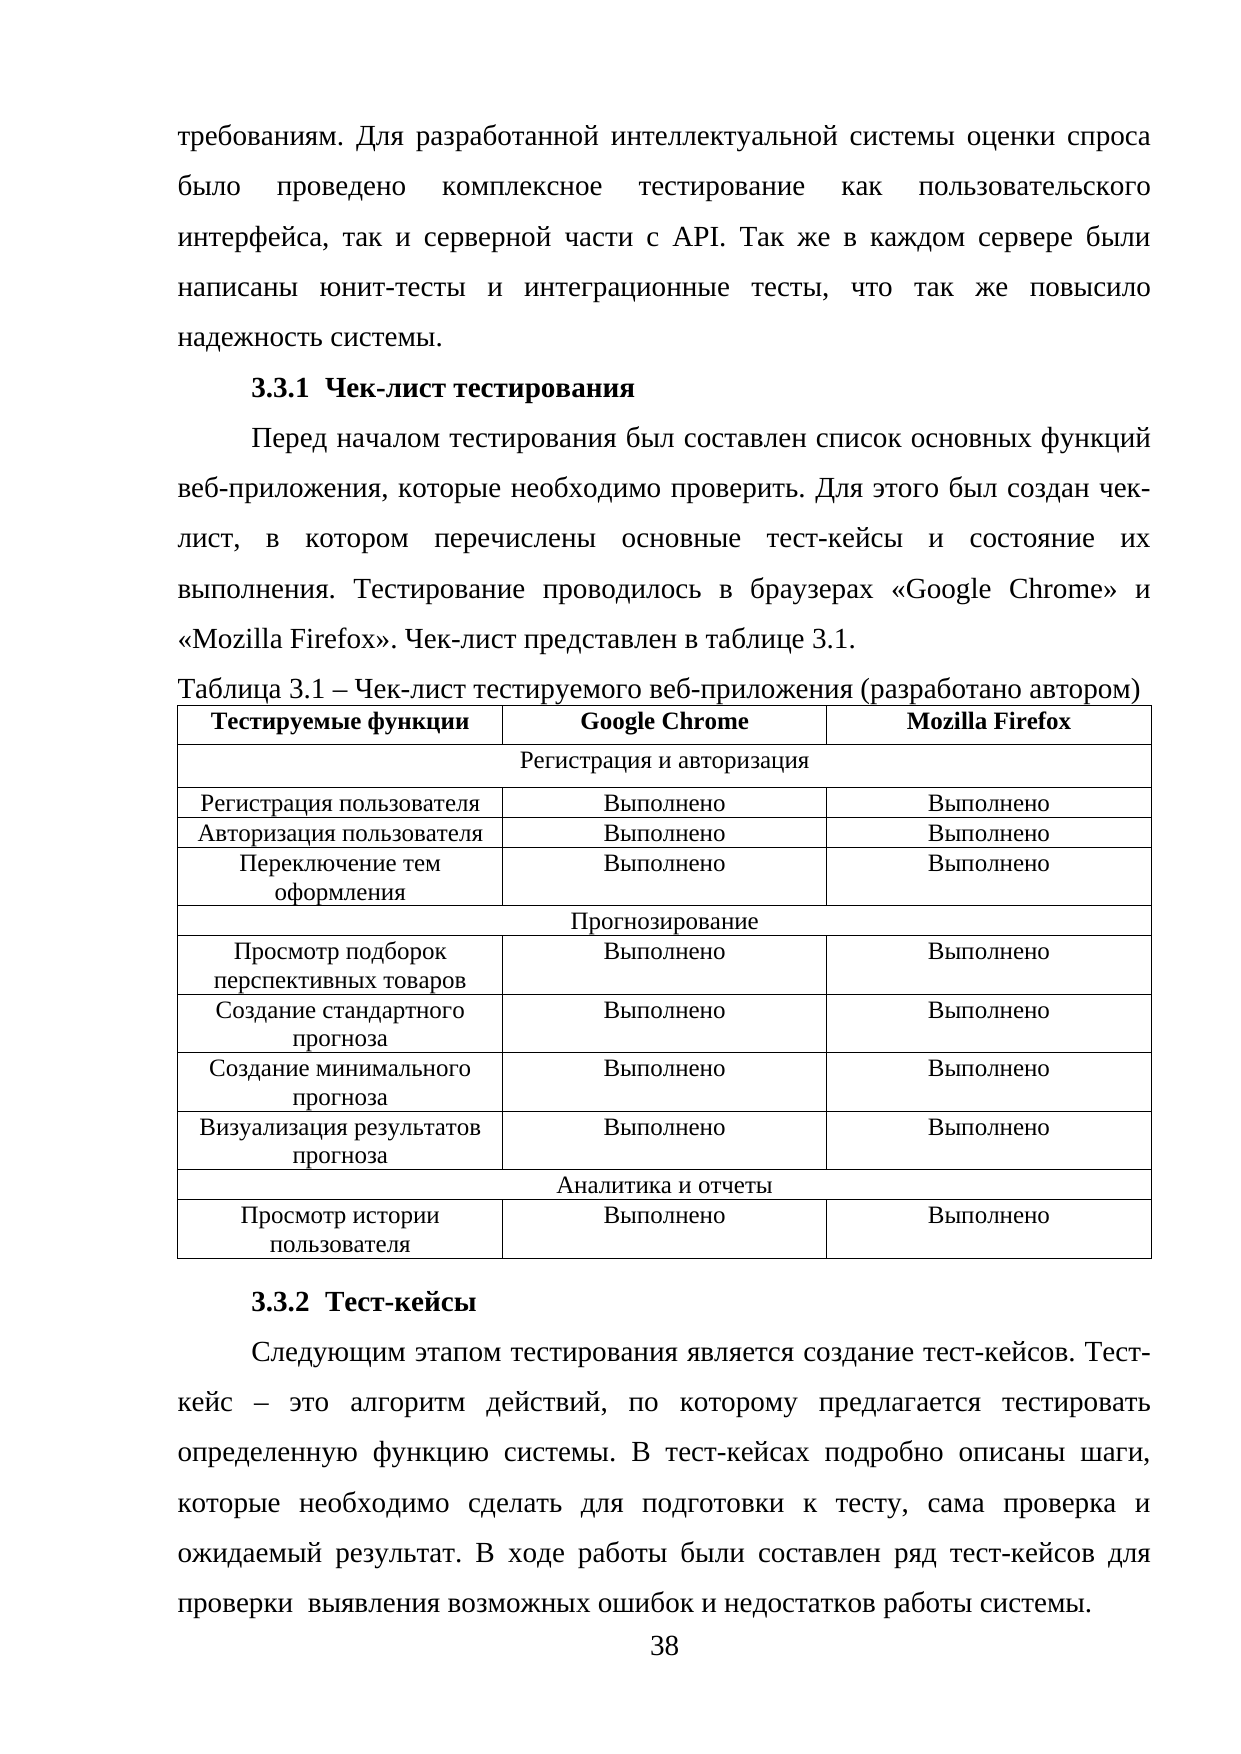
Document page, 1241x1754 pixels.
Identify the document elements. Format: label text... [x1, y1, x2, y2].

table_cell Выполнено [503, 1053, 826, 1111]
table_cell Выполнено [827, 818, 1151, 847]
table_cell Выполнено [827, 936, 1151, 994]
table_cell Авторизация пользователя [178, 818, 502, 847]
table_cell Просмотр подборок перспективных товаров [178, 936, 502, 994]
text Перед началом тестирования был составлен список основных функций веб-приложения, которые необходимо проверить. Для этого был создан чек-лист, в котором перечислены основные тест-кейсы и состояние их выполнения. Тестирование проводилось в браузерах «Google Chrome» и «Mozilla Firefox». Чек-лист представлен в таблице 3.1. [177, 420, 1152, 655]
table_cell Создание минимального прогноза [178, 1053, 502, 1111]
table_cell Выполнено [827, 995, 1151, 1052]
table_cell Выполнено [827, 788, 1151, 817]
table_header Тестируемые функции [178, 706, 502, 744]
text Чек-лист тестирования [177, 370, 1152, 403]
table_cell Визуализация результатов прогноза [178, 1112, 502, 1169]
table_cell Выполнено [503, 1200, 826, 1258]
table_cell Выполнено [503, 848, 826, 905]
table_header Google Chrome [503, 706, 826, 744]
table_header Mozilla Firefox [827, 706, 1151, 744]
table_cell Выполнено [827, 1112, 1151, 1169]
table_cell Прогнозирование [178, 906, 1151, 935]
table_cell Выполнено [503, 995, 826, 1052]
table_cell Выполнено [503, 1112, 826, 1169]
text Таблица 3.1 – Чек-лист тестируемого веб-приложения (разработано автором) [177, 672, 1152, 705]
table_cell Просмотр истории пользователя [178, 1200, 502, 1258]
table_cell Создание стандартного прогноза [178, 995, 502, 1052]
table_cell Выполнено [827, 1053, 1151, 1111]
table_cell Регистрация пользователя [178, 788, 502, 817]
table_cell Выполнено [503, 936, 826, 994]
table_cell Аналитика и отчеты [178, 1170, 1151, 1199]
text Следующим этапом тестирования является создание тест-кейсов. Тест-кейс – это алгоритм действий, по которому предлагается тестировать определенную функцию системы. В тест-кейсах подробно описаны шаги, которые необходимо сделать для подготовки к тесту, сама проверка и ожидаемый результат. В ходе работы были составлен ряд тест-кейсов для проверки выявления возможных ошибок и недостатков работы системы. [177, 1334, 1152, 1619]
table_cell Выполнено [503, 788, 826, 817]
text Тест-кейсы [177, 1284, 1152, 1317]
table_cell Регистрация и авторизация [178, 745, 1151, 787]
table_cell Переключение тем оформления [178, 848, 502, 905]
table_cell Выполнено [827, 1200, 1151, 1258]
table_cell Выполнено [827, 848, 1151, 905]
table_cell Выполнено [503, 818, 826, 847]
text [177, 118, 1152, 353]
